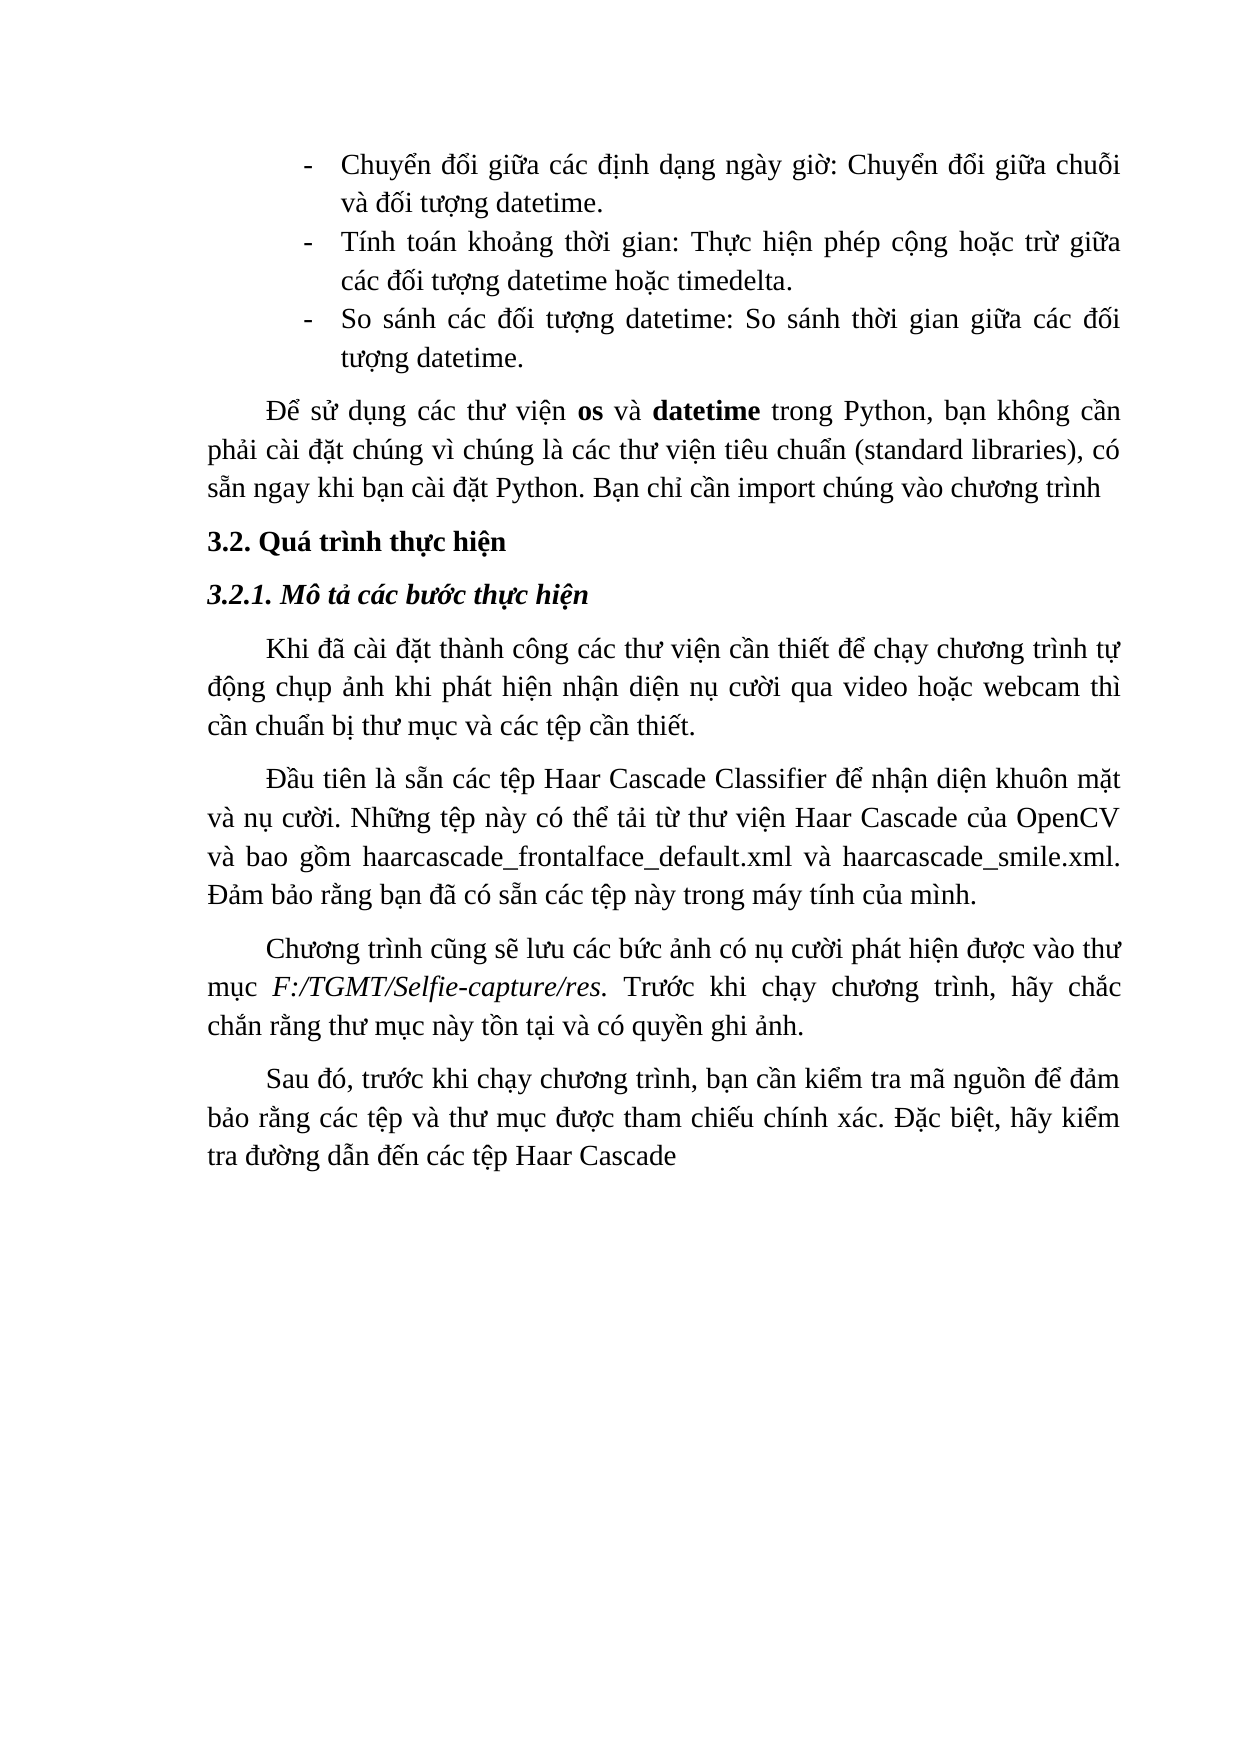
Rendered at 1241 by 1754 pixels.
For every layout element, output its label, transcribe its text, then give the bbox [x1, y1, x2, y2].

subtitle 3.2.1. Mô tả các bước thực hiện [207, 577, 1122, 611]
text Để sử dụng các thư viện os và datetime trong Python, bạn không cần phải cài đặt chúng vì chúng là các thư viện tiêu chuẩn (standard libraries), có sẵn ngay khi bạn cài đặt Python. Bạn chỉ cần import chúng vào chương trình [207, 393, 1122, 504]
text Đầu tiên là sẵn các tệp Haar Cascade Classifier để nhận diện khuôn mặt và nụ cười. Những tệp này có thể tải từ thư viện Haar Cascade của OpenCV và bao gồm haarcascade_frontalface_default.xml và haarcascade_smile.xml. Đảm bảo rằng bạn đã có sẵn các tệp này trong máy tính của mình. [207, 762, 1122, 911]
list Chuyển đổi giữa các định dạng ngày giờ: Chuyển đổi giữa chuỗi và đối tượng datetime. [303, 147, 1122, 219]
text Sau đó, trước khi chạy chương trình, bạn cần kiểm tra mã nguồn để đảm bảo rằng các tệp và thư mục được tham chiếu chính xác. Đặc biệt, hãy kiểm tra đường dẫn đến các tệp Haar Cascade [207, 1061, 1122, 1172]
subtitle 3.2. Quá trình thực hiện [207, 524, 1122, 557]
list So sánh các đối tượng datetime: So sánh thời gian giữa các đối tượng datetime. [303, 301, 1122, 373]
list Tính toán khoảng thời gian: Thực hiện phép cộng hoặc trừ giữa các đối tượng datetime hoặc timedelta. [303, 224, 1122, 296]
text Chương trình cũng sẽ lưu các bức ảnh có nụ cười phát hiện được vào thư mục F:/TGMT/Selfie-capture/res. Trước khi chạy chương trình, hãy chắc chắn rằng thư mục này tồn tại và có quyền ghi ảnh. [207, 931, 1122, 1041]
text Khi đã cài đặt thành công các thư viện cần thiết để chạy chương trình tự động chụp ảnh khi phát hiện nhận diện nụ cười qua video hoặc webcam thì cần chuẩn bị thư mục và các tệp cần thiết. [207, 631, 1122, 742]
